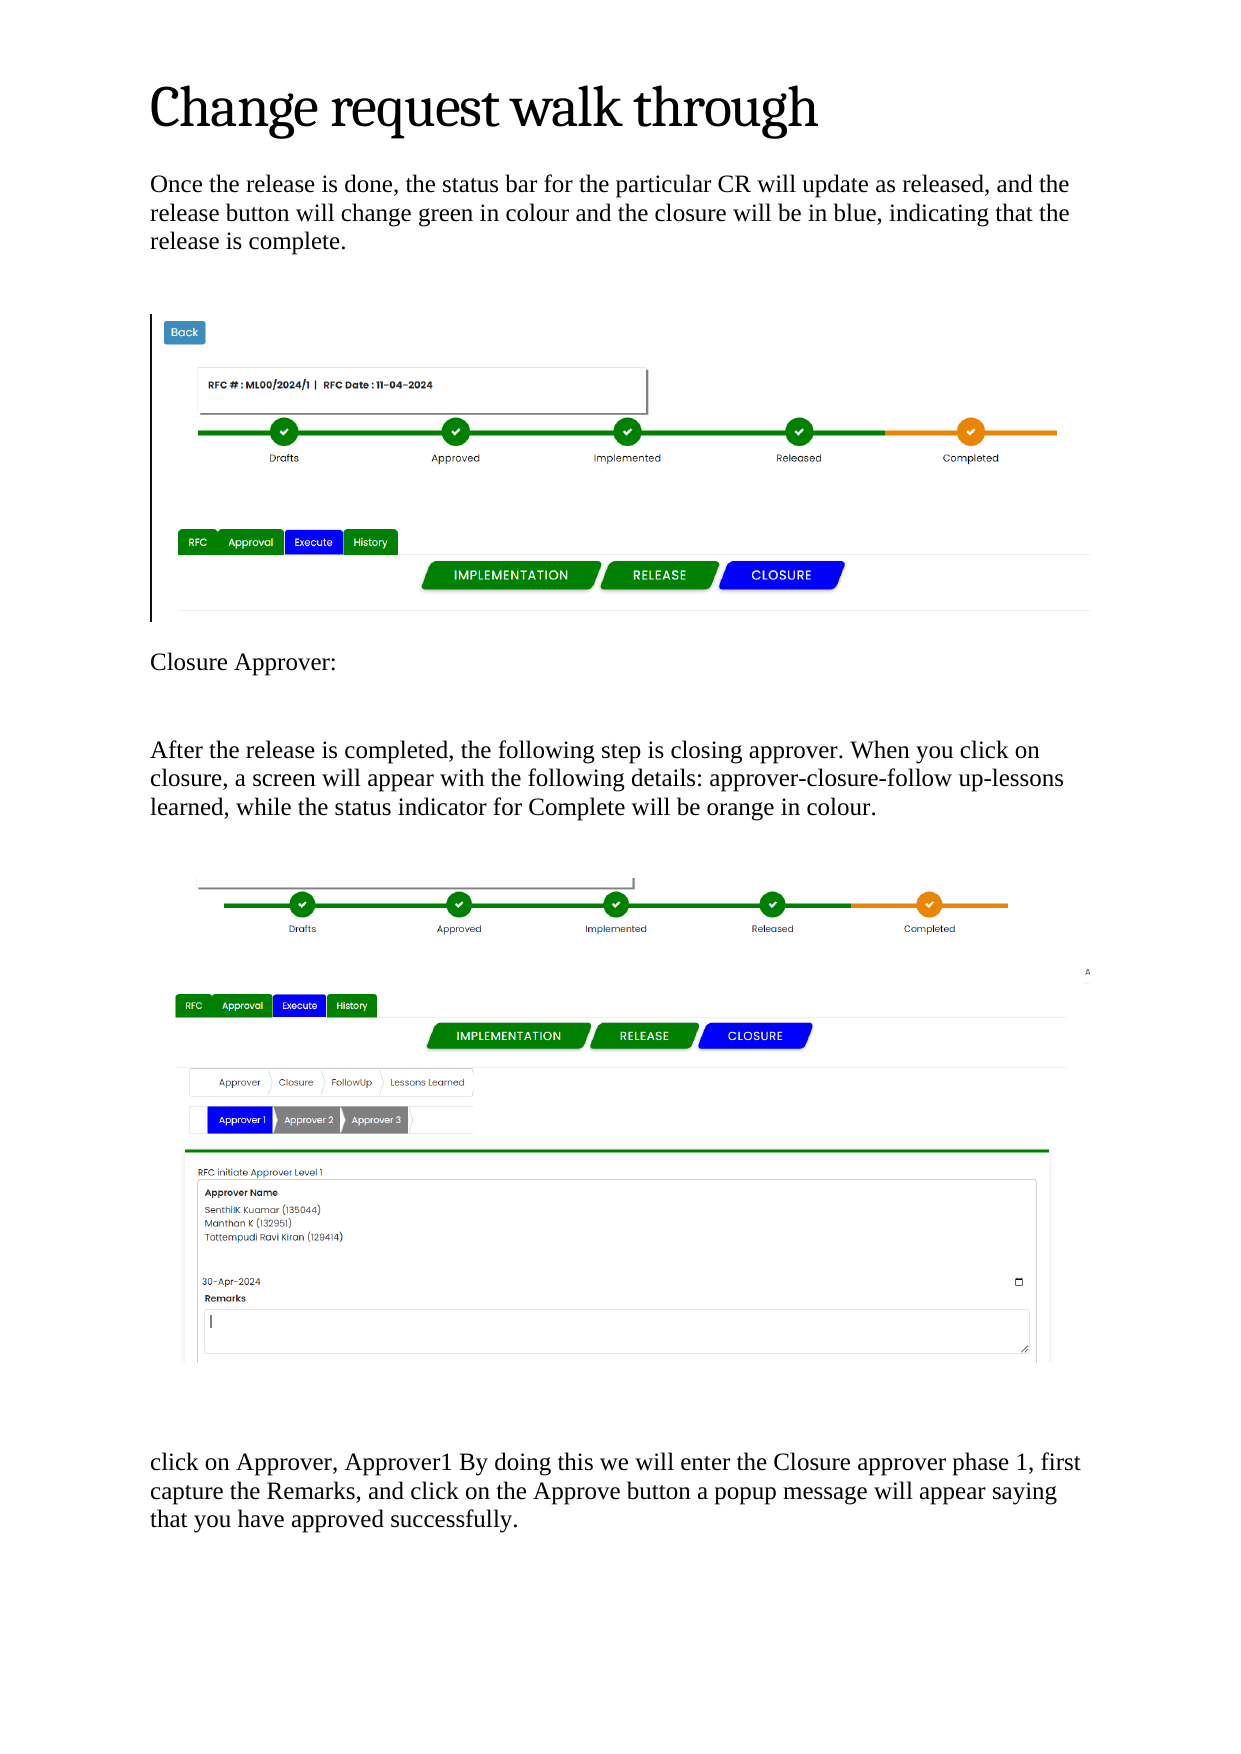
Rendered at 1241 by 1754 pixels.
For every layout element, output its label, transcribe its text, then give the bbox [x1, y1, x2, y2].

text Once the release is done, the status bar for the particular CR will update as released, and the release button will change green in colour and the closure will be in blue, indicating that the release is complete. [150, 169, 1090, 255]
text click on Approver, Approver1 By doing this we will enter the Closure approver phase 1, first capture the Remarks, and click on the Approve button a popup message will appear saying that you have approved successfully. [150, 1447, 1090, 1533]
text After the release is completed, the following step is closing approver. When you click on closure, a screen will appear with the following details: approver-closure-follow up-lessons learned, while the status indicator for Complete will be orange in colour. [150, 735, 1090, 821]
picture [150, 314, 1091, 622]
picture [150, 878, 1091, 1363]
text Closure Approver: [150, 647, 1090, 675]
